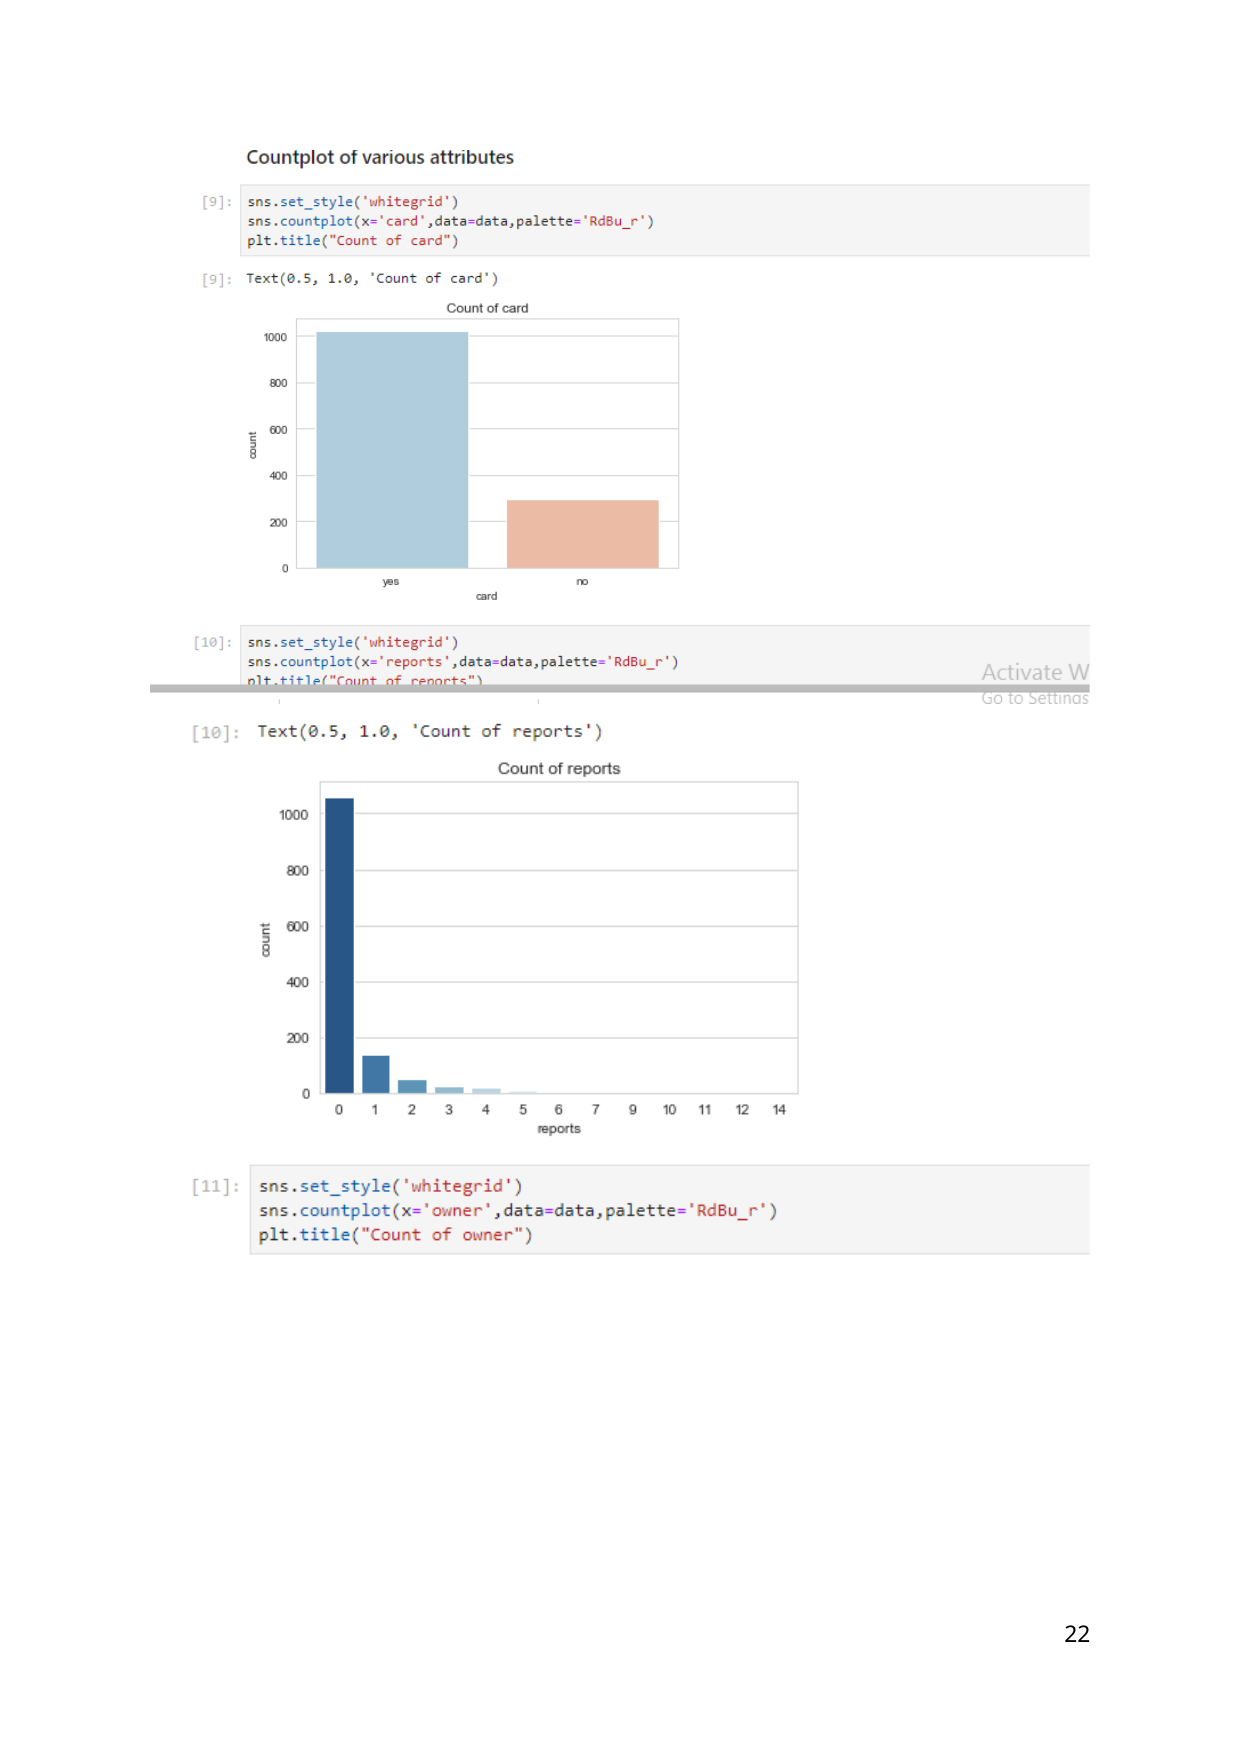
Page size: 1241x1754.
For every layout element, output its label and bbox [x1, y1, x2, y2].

picture [150, 708, 1090, 1272]
picture [150, 150, 1090, 704]
